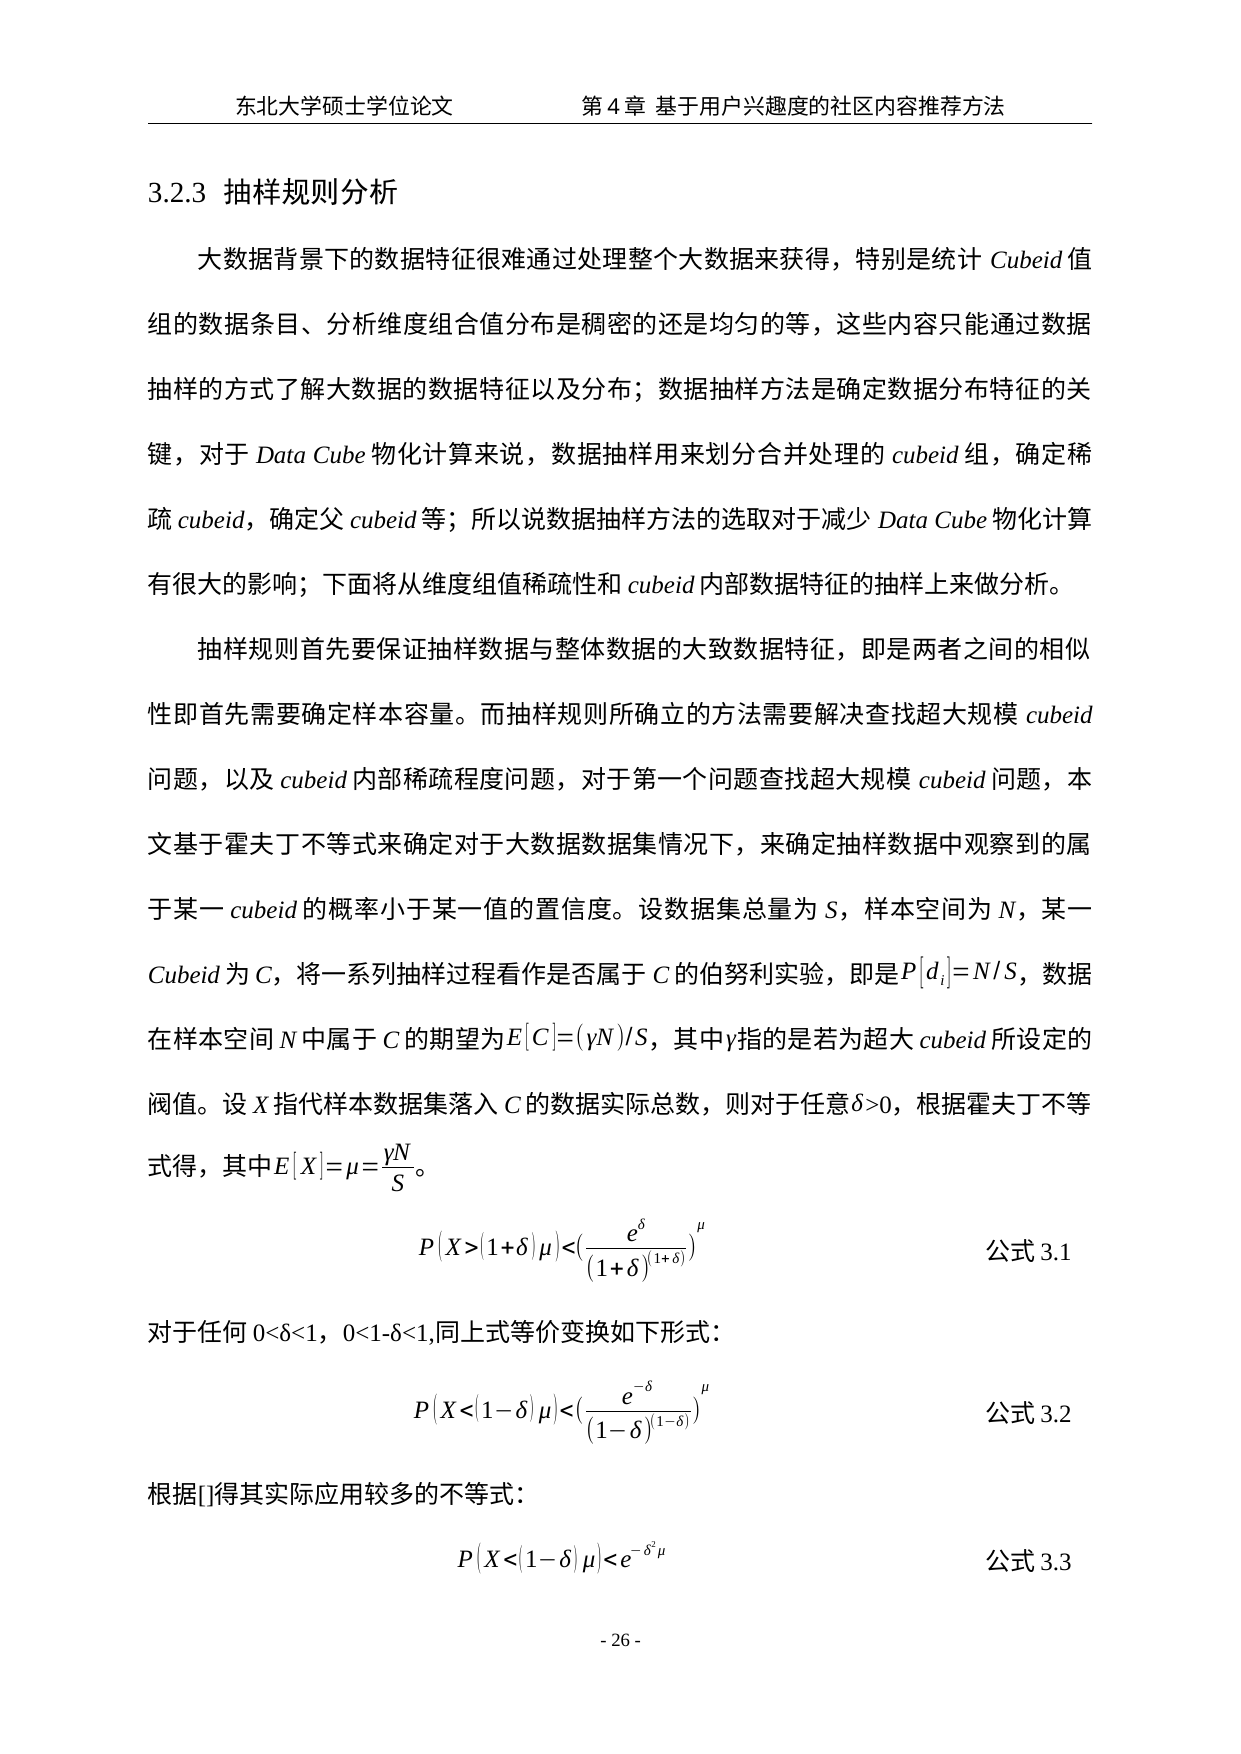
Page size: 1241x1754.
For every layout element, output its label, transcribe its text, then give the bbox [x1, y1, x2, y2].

table_header 公式3.2 [974, 1363, 1091, 1460]
subtitle 抽样规则分析 [148, 174, 1092, 209]
text 抽样规则首先要保证抽样数据与整体数据的大致数据特征，即是两者之间的相似性即首先需要确定样本容量。而抽样规则所确立的方法需要解决查找超大规模cubeid问题，以及cubeid内部稀疏程度问题，对于第一个问题查找超大规模cubeid问题，本文基于霍夫丁不等式来确定对于大数据数据集情况下，来确定抽样数据中观察到的属于某一cubeid的概率小于某一值的置信度。设数据集总量为S，样本空间为N，某一Cubeid为C，将一系列抽样过程看作是否属于C的伯努利实验，即是，数据在样本空间N中属于C的期望为，其中指的是若为超大cubeid所设定的阀值。设X指代样本数据集落入C的数据实际总数，则对于任意>0，根据霍夫丁不等式得，其中。 [148, 615, 1092, 1200]
table_header [148, 1525, 974, 1593]
text 对于任何0<δ<1，0<1-δ<1,同上式等价变换如下形式： [148, 1298, 1092, 1363]
table_header 公式3.3 [974, 1525, 1091, 1593]
table_header 公式3.1 [974, 1200, 1091, 1298]
text 大数据背景下的数据特征很难通过处理整个大数据来获得，特别是统计Cubeid值组的数据条目、分析维度组合值分布是稠密的还是均匀的等，这些内容只能通过数据抽样的方式了解大数据的数据特征以及分布；数据抽样方法是确定数据分布特征的关键，对于Data Cube物化计算来说，数据抽样用来划分合并处理的cubeid组，确定稀疏cubeid，确定父cubeid等；所以说数据抽样方法的选取对于减少Data Cube物化计算有很大的影响；下面将从维度组值稀疏性和cubeid内部数据特征的抽样上来做分析。 [148, 225, 1092, 615]
text 根据[]得其实际应用较多的不等式： [148, 1460, 1092, 1525]
table_header [148, 1200, 974, 1298]
table_header [148, 1363, 974, 1460]
